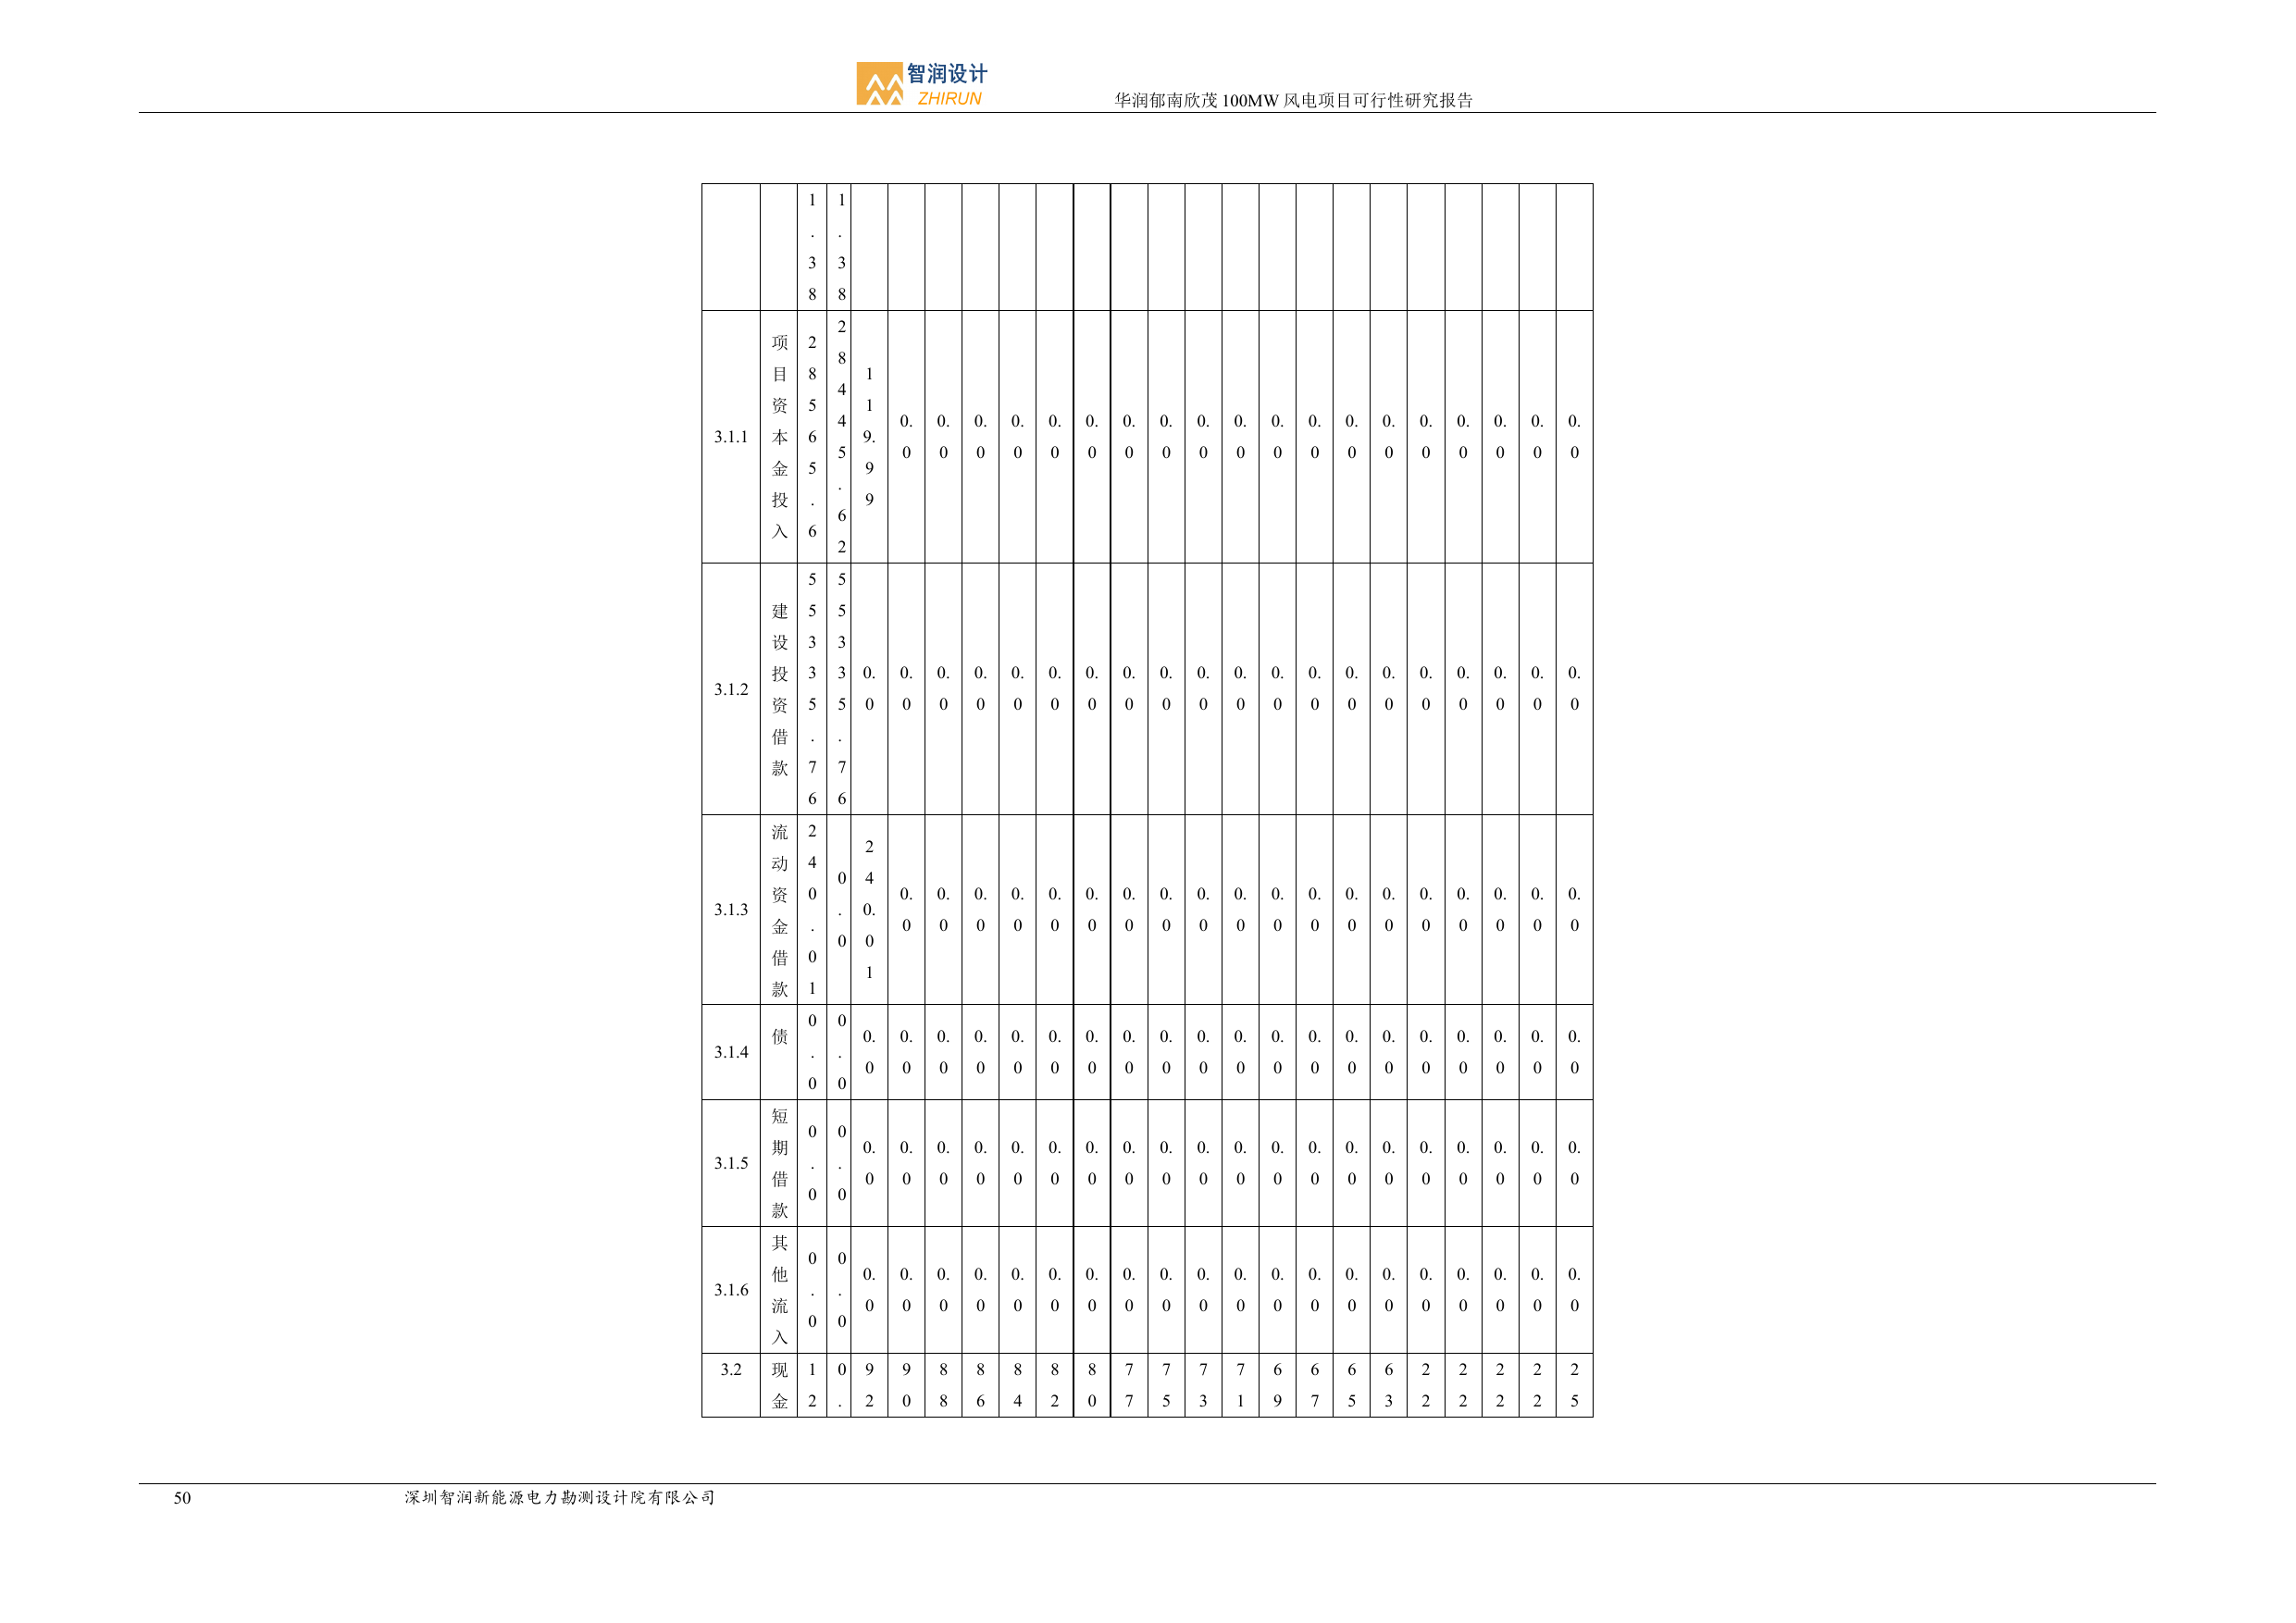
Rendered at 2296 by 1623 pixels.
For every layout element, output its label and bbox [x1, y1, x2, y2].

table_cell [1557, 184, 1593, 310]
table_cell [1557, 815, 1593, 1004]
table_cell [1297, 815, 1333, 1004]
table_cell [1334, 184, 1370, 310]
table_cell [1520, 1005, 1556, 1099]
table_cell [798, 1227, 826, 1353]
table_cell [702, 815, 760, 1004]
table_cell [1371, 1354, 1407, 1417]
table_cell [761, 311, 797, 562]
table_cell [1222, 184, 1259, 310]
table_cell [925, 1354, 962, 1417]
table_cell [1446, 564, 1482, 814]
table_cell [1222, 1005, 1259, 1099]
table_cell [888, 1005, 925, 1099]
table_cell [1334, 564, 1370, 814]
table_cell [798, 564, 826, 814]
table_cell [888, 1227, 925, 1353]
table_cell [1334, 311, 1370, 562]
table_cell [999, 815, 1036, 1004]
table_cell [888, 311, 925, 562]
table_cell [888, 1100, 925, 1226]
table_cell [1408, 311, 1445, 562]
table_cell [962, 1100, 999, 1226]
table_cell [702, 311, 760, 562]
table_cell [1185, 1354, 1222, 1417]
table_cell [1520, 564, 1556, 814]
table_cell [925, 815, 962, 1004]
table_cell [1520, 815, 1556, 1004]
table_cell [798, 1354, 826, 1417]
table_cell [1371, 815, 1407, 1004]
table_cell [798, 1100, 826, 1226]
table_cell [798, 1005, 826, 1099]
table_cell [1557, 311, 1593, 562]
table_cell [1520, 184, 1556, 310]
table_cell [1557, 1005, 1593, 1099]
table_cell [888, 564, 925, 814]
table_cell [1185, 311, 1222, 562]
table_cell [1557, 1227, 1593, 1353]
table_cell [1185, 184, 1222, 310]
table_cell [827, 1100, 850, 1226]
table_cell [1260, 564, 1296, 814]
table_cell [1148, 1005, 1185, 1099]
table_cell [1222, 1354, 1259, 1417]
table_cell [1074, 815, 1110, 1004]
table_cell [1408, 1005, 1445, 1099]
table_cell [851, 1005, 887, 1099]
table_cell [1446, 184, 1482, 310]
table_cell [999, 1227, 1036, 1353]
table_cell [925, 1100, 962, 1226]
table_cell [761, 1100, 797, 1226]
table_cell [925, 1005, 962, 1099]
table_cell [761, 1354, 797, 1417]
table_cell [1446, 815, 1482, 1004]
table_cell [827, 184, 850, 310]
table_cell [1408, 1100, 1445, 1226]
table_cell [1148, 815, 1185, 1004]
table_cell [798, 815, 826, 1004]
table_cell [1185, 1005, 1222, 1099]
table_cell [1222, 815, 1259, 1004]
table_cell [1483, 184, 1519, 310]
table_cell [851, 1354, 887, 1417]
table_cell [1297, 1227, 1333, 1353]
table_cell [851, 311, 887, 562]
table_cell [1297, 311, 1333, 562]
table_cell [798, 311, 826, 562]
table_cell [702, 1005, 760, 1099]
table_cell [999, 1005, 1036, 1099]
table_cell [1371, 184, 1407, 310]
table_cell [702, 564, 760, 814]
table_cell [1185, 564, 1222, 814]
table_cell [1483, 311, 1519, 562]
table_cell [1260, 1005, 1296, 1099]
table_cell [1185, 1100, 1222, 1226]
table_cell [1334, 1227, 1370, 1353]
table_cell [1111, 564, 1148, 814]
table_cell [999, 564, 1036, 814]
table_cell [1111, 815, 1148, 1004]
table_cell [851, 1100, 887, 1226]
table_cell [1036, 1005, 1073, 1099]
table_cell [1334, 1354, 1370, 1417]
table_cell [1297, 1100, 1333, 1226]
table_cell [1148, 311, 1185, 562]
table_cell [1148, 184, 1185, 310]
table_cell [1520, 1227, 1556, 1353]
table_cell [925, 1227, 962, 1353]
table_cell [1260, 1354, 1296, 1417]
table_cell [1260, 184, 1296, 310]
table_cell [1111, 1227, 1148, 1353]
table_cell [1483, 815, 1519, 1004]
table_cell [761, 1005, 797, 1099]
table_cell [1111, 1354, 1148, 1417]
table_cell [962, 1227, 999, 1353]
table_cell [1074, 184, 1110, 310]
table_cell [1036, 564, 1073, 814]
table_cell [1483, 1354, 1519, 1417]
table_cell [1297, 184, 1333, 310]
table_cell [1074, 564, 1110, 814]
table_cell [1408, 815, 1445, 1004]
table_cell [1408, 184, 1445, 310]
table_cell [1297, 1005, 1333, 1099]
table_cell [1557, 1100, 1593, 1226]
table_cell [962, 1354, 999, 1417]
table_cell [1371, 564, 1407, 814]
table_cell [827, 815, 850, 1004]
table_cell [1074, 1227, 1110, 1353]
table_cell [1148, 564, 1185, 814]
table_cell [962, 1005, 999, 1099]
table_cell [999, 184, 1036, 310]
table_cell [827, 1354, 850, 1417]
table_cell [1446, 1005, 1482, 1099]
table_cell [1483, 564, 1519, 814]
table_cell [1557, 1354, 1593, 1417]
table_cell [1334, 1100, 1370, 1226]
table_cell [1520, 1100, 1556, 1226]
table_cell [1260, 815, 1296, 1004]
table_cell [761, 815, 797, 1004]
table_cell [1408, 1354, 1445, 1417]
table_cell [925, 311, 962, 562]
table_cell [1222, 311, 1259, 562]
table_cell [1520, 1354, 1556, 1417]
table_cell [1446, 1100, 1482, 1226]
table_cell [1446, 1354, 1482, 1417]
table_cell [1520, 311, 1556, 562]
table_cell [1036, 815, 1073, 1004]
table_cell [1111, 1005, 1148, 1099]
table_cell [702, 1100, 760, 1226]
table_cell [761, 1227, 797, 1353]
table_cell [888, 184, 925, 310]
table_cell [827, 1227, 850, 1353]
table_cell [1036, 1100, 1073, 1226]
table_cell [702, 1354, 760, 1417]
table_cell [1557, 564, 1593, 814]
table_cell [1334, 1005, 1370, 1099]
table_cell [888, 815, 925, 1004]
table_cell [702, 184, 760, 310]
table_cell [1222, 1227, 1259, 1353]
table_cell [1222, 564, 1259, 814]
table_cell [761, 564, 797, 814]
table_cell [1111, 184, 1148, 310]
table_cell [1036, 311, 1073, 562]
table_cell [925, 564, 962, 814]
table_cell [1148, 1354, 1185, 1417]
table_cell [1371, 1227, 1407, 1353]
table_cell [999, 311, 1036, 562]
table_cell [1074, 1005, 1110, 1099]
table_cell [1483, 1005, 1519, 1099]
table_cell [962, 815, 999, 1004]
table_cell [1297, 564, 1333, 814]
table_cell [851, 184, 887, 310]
picture [856, 60, 988, 106]
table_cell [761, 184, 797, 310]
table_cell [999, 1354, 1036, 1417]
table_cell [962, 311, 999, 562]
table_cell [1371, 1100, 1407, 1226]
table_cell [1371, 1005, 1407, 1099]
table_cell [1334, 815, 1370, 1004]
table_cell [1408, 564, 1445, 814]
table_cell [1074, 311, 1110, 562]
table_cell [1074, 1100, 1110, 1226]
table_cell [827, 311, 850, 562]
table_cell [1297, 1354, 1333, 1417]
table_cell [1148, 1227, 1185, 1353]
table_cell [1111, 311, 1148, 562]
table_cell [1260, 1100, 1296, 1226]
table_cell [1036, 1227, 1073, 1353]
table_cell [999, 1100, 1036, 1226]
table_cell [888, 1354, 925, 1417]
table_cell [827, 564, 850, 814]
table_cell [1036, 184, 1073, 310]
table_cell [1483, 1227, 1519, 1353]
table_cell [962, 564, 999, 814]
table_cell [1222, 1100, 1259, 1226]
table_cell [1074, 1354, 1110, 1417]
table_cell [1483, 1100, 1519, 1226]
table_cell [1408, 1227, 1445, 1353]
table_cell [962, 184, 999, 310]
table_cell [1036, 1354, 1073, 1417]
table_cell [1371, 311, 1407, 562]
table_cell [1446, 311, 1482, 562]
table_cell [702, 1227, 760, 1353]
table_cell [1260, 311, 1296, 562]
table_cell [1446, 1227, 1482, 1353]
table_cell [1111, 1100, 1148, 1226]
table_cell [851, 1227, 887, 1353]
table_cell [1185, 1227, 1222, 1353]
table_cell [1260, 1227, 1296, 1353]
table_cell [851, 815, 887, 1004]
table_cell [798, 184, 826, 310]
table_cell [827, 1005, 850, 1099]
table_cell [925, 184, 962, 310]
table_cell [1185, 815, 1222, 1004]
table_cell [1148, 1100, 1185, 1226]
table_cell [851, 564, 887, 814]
